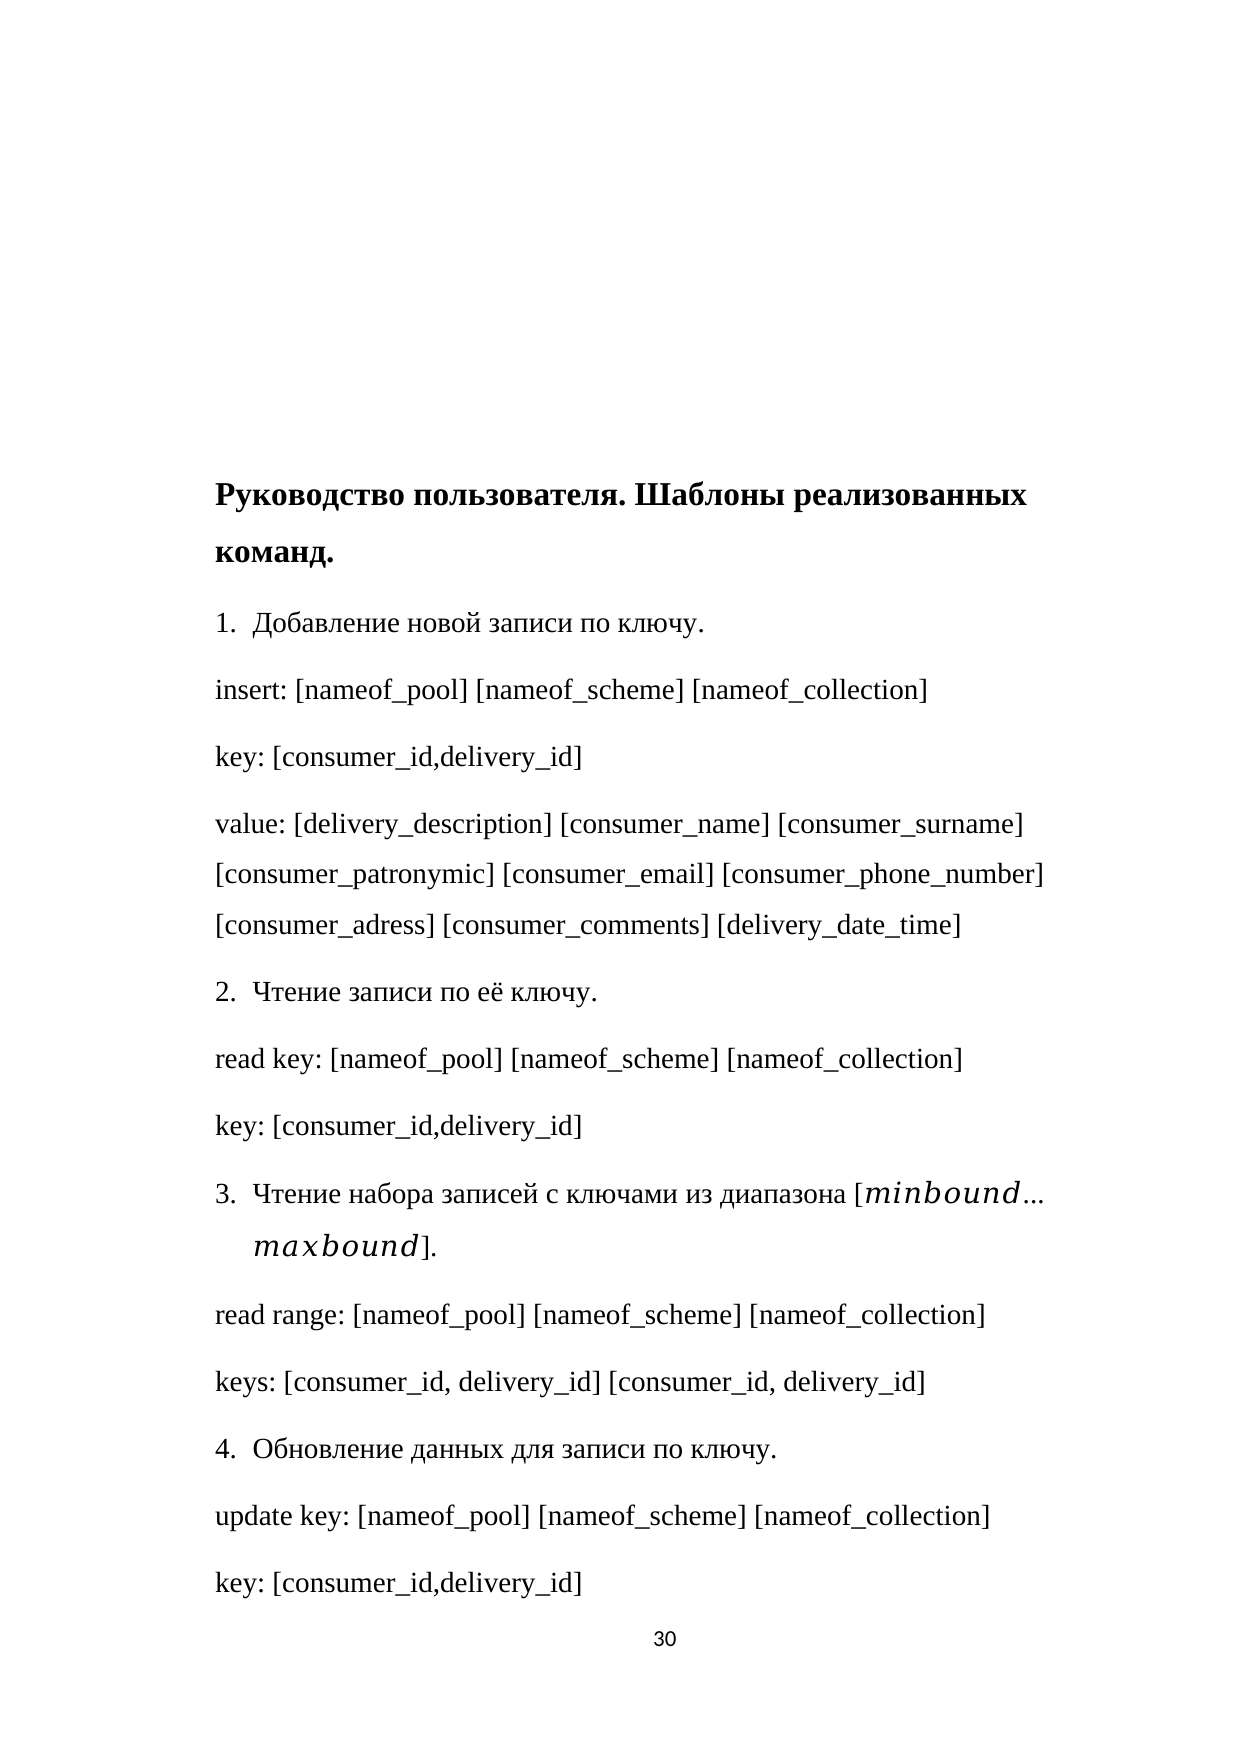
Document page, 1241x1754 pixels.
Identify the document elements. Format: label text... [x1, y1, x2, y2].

text insert: [nameof_pool] [nameof_scheme] [nameof_collection] [215, 672, 1152, 706]
text read key: [nameof_pool] [nameof_scheme] [nameof_collection] [215, 1041, 1152, 1074]
text Руководство пользователя. Шаблоны реализованных команд. [215, 474, 1152, 569]
text key: [consumer_id,delivery_id] [215, 1108, 1152, 1141]
list Чтение набора записей с ключами из диапазона [𝑚𝑖𝑛𝑏𝑜𝑢𝑛𝑑... 𝑚𝑎𝑥𝑏𝑜𝑢𝑛𝑑]. [215, 1175, 1152, 1263]
list Чтение записи по её ключу. [215, 974, 1152, 1007]
text keys: [consumer_id, delivery_id] [consumer_id, delivery_id] [215, 1364, 1152, 1398]
text update key: [nameof_pool] [nameof_scheme] [nameof_collection] [215, 1498, 1152, 1532]
text key: [consumer_id,delivery_id] [215, 739, 1152, 773]
list Обновление данных для записи по ключу. [215, 1431, 1152, 1464]
text read range: [nameof_pool] [nameof_scheme] [nameof_collection] [215, 1297, 1152, 1331]
text value: [delivery_description] [consumer_name] [consumer_surname] [consumer_patronymic] [consumer_email] [consumer_phone_number] [consumer_adress] [consumer_comments] [delivery_date_time] [215, 806, 1152, 941]
list Добавление новой записи по ключу. [215, 605, 1152, 639]
text key: [consumer_id,delivery_id] [215, 1565, 1152, 1598]
